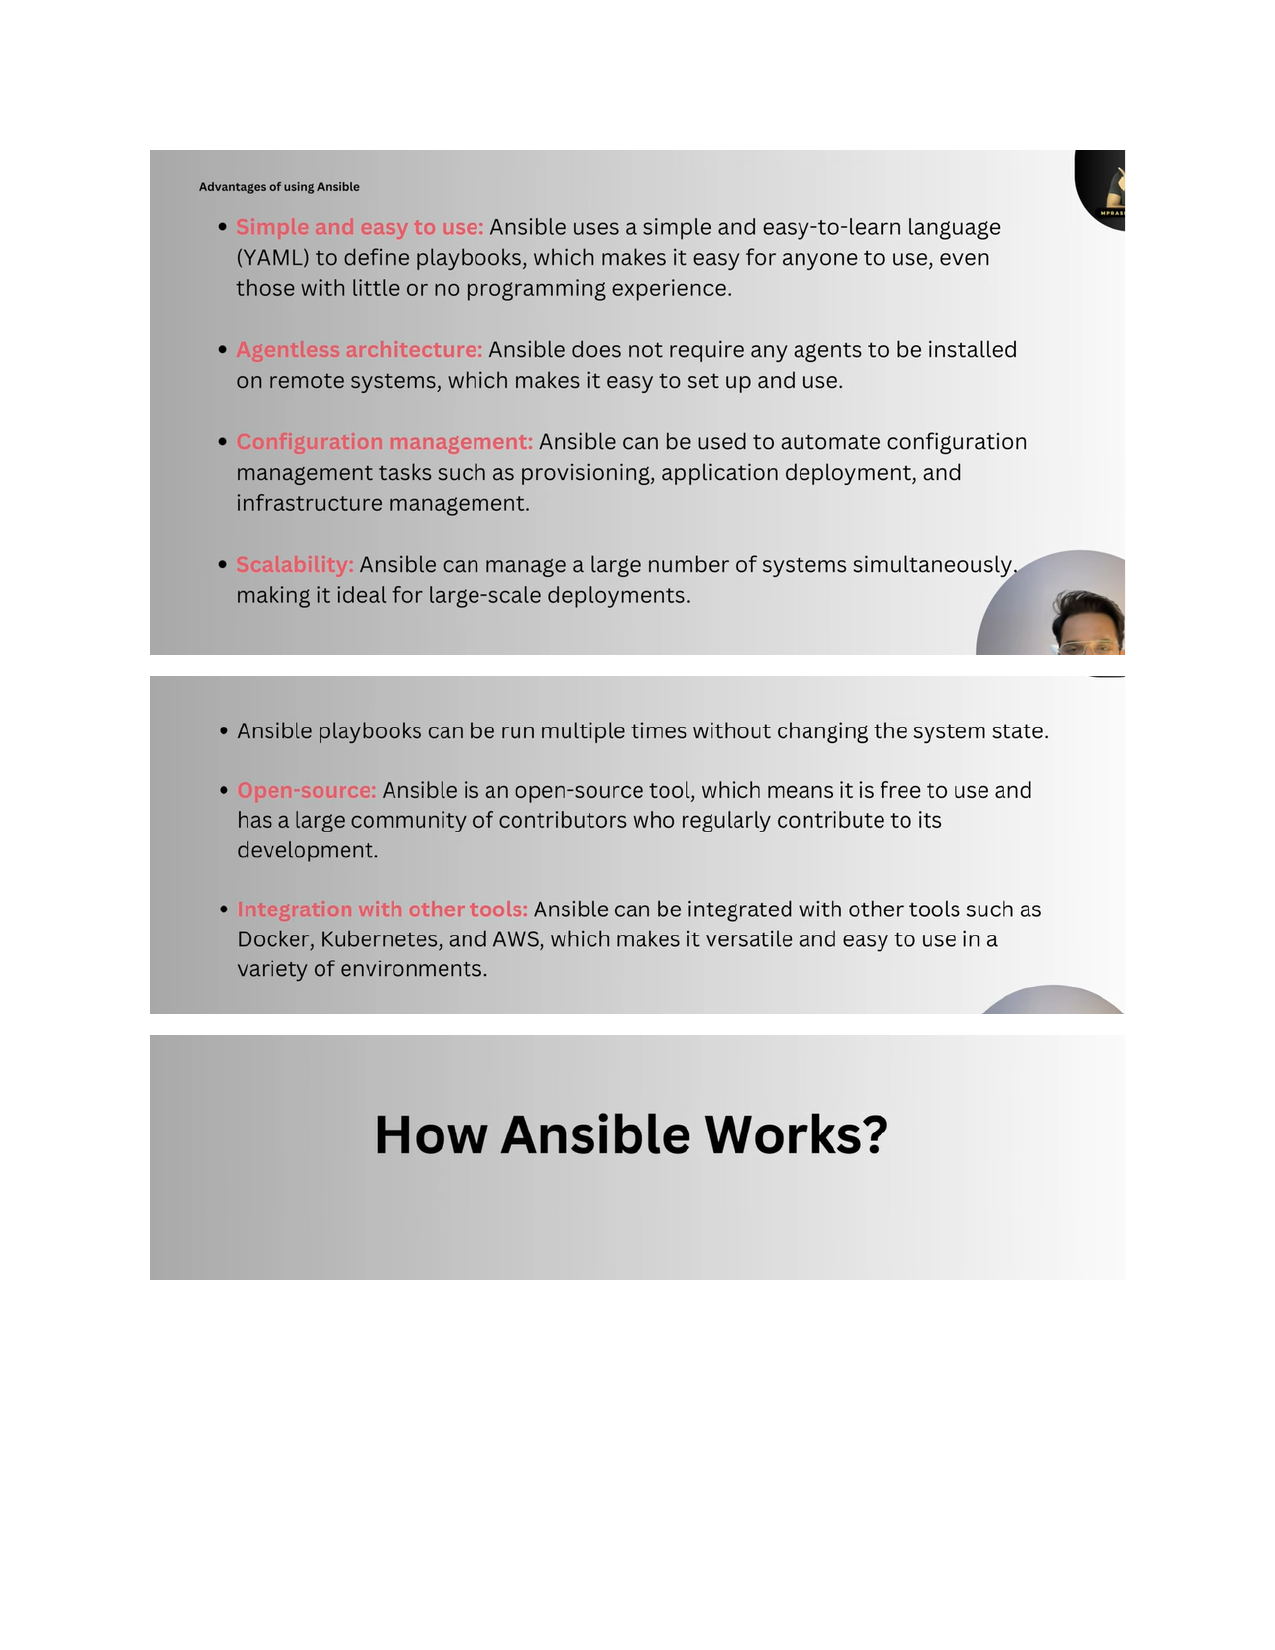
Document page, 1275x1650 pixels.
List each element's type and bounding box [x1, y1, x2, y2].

picture [150, 1035, 1125, 1280]
picture [150, 150, 1125, 655]
picture [150, 676, 1125, 1014]
